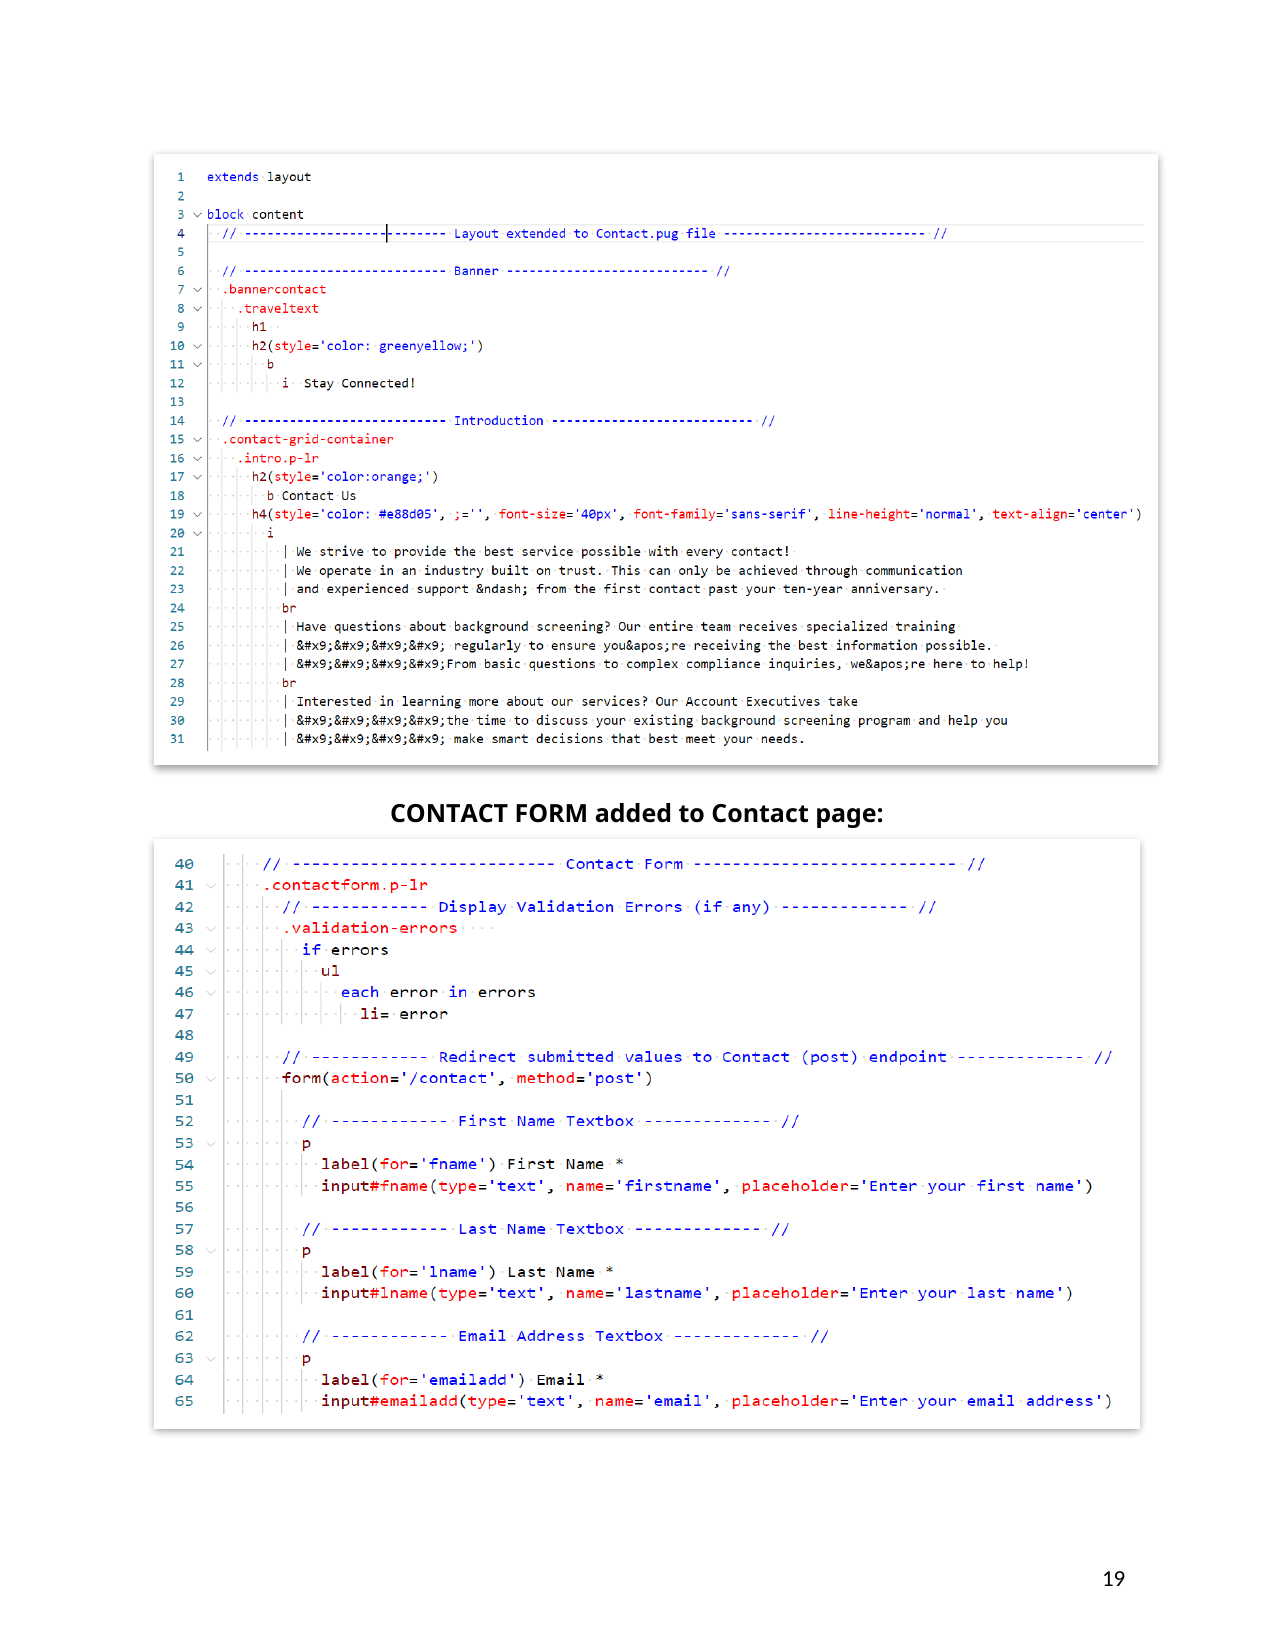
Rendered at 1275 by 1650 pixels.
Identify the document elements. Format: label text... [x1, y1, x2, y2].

picture [169, 854, 1125, 1414]
text CONTACT FORM added to Contact page: [150, 796, 1125, 830]
picture [169, 169, 1144, 751]
